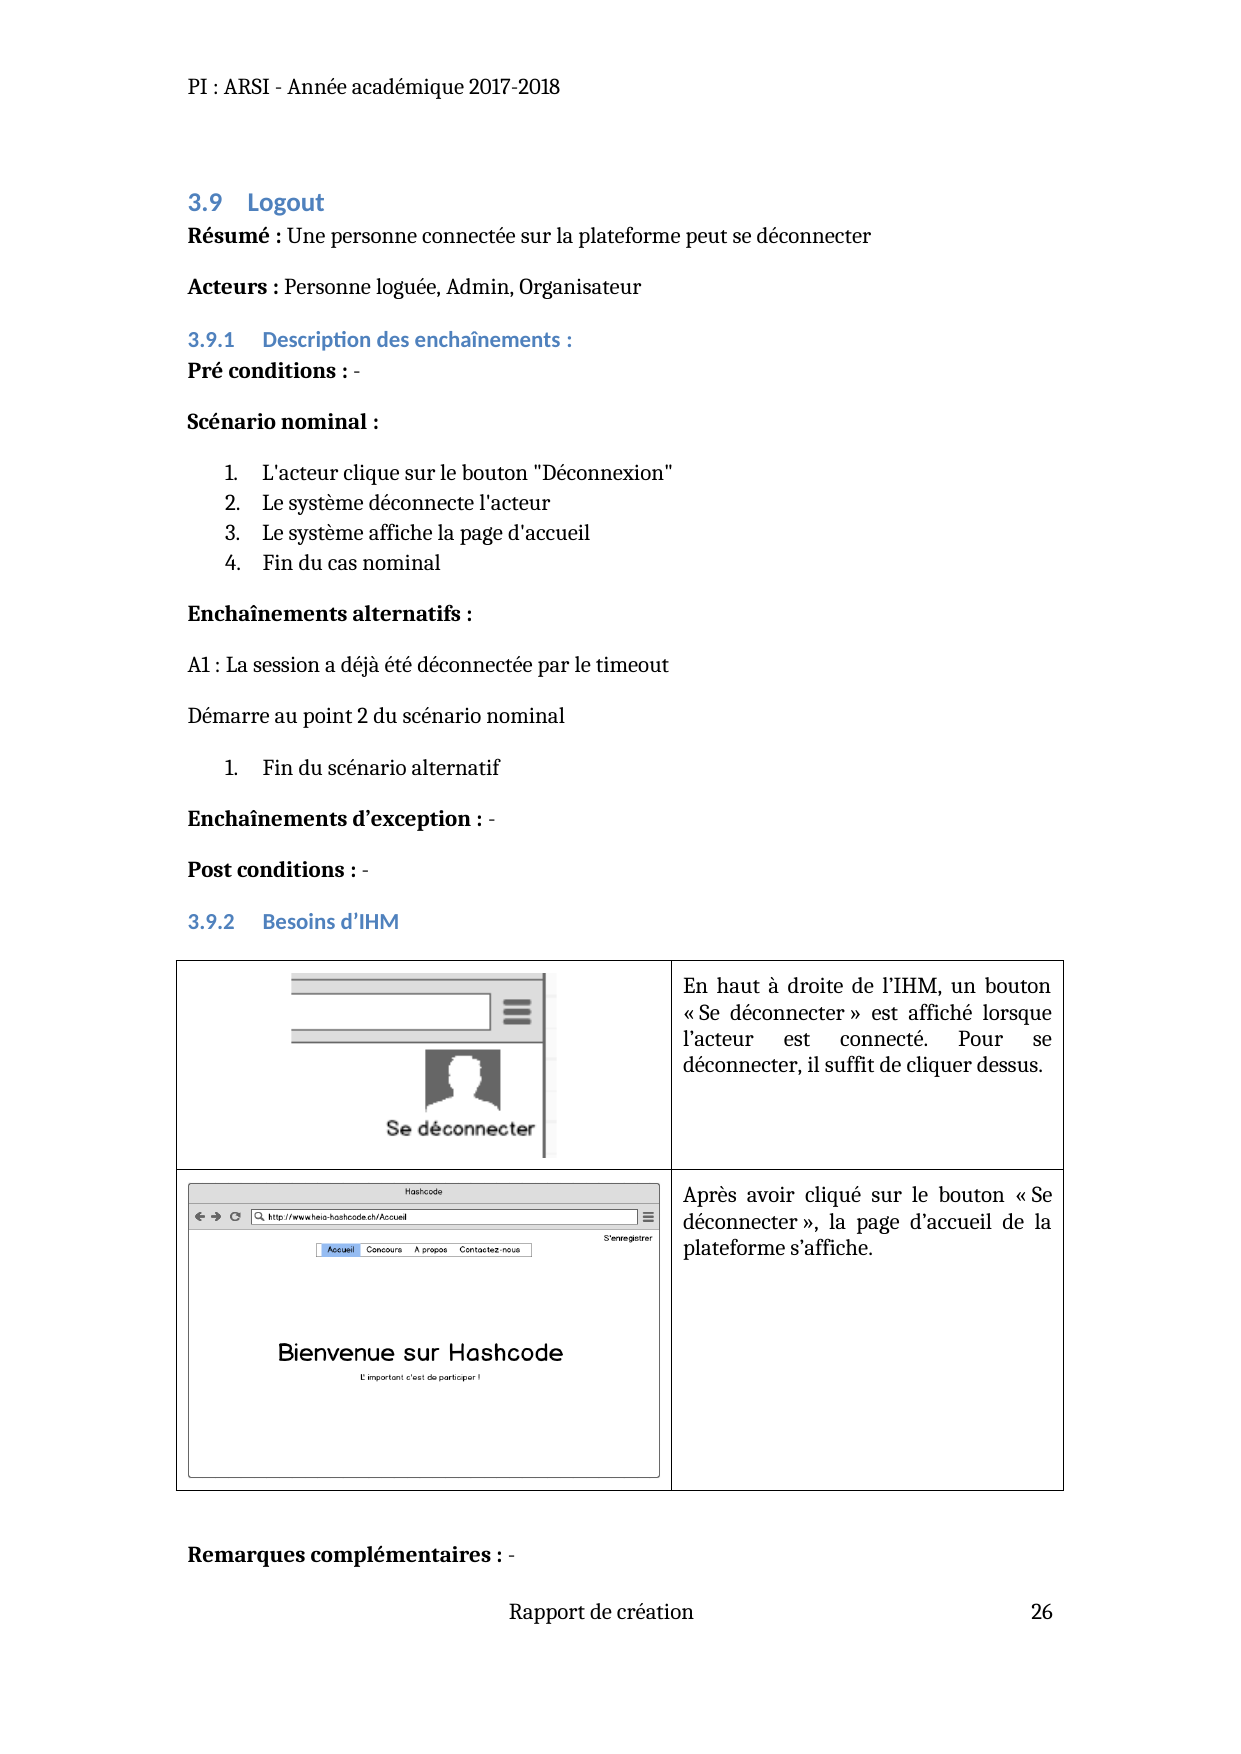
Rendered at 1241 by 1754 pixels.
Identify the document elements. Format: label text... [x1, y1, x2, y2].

table_cell [177, 1170, 671, 1490]
list Fin du cas nominal [225, 550, 1053, 576]
text Acteurs : Personne loguée, Admin, Organisateur [187, 274, 1053, 301]
text A1 : La session a déjà été déconnectée par le timeout [187, 652, 1053, 678]
table_cell Après avoir cliqué sur le bouton « Se déconnecter », la page d’accueil de la plateforme s’affiche. [672, 1170, 1063, 1490]
text Enchaînements alternatifs : [187, 601, 1053, 627]
list Le système déconnecte l'acteur [225, 490, 1053, 516]
text Pré conditions : - [187, 357, 1053, 384]
text Remarques complémentaires : - [187, 1542, 1053, 1568]
picture [187, 1182, 661, 1479]
subtitle Description des enchaînements : [187, 325, 1053, 353]
list Fin du scénario alternatif [225, 754, 1053, 781]
table_header [177, 961, 671, 1169]
text Enchaînements d’exception : - [187, 805, 1053, 832]
list Le système affiche la page d'accueil [225, 520, 1053, 546]
text Résumé : Une personne connectée sur la plateforme peut se déconnecter [187, 223, 1053, 249]
text Post conditions : - [187, 856, 1053, 883]
picture [291, 973, 557, 1158]
text Démarre au point 2 du scénario nominal [187, 703, 1053, 729]
list L'acteur clique sur le bouton "Déconnexion" [225, 459, 1053, 486]
text Scénario nominal : [187, 408, 1053, 435]
subtitle Besoins d’IHM [187, 907, 1053, 935]
subtitle Logout [187, 185, 1053, 218]
table_header En haut à droite de l’IHM, un bouton « Se déconnecter » est affiché lorsque l’acteur est connecté. Pour se déconnecter, il suffit de cliquer dessus. [672, 961, 1063, 1169]
